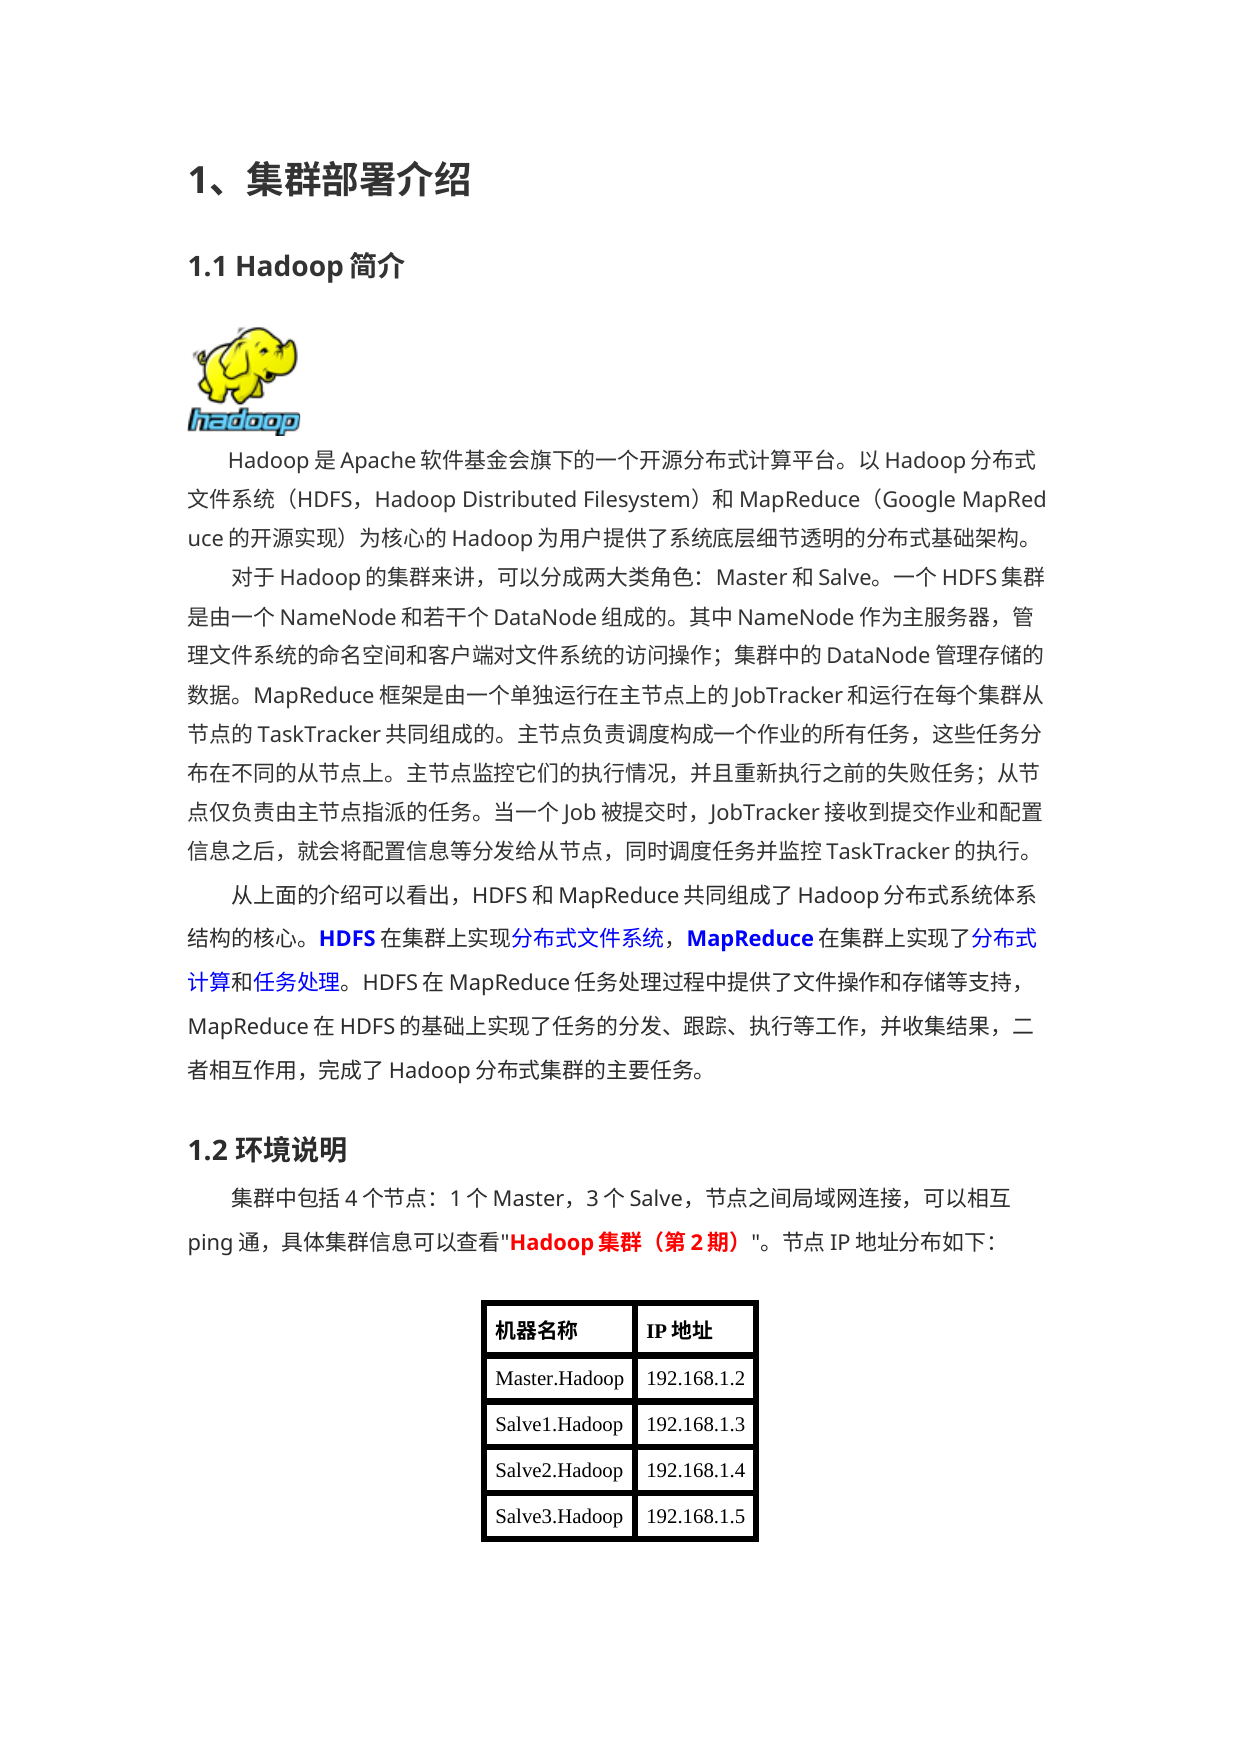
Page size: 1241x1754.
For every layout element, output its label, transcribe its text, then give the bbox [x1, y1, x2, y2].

text 集群中包括4个节点：1个Master，3个Salve，节点之间局域网连接，可以相互ping通，具体集群信息可以查看"Hadoop集群（第2期）"。节点IP地址分布如下： [187, 1169, 1053, 1256]
text 对于Hadoop的集群来讲，可以分成两大类角色：Master和Salve。一个HDFS集群是由一个NameNode和若干个DataNode组成的。其中NameNode作为主服务器，管理文件系统的命名空间和客户端对文件系统的访问操作；集群中的DataNode管理存储的数据。MapReduce框架是由一个单独运行在主节点上的JobTracker和运行在每个集群从节点的TaskTracker共同组成的。主节点负责调度构成一个作业的所有任务，这些任务分布在不同的从节点上。主节点监控它们的执行情况，并且重新执行之前的失败任务；从节点仅负责由主节点指派的任务。当一个Job被提交时，JobTracker接收到提交作业和配置信息之后，就会将配置信息等分发给从节点，同时调度任务并监控TaskTracker的执行。 [187, 553, 1053, 866]
text 1.2 环境说明 [187, 1128, 1053, 1169]
table_cell 192.168.1.3 [638, 1405, 753, 1444]
table_cell Master.Hadoop [487, 1359, 632, 1398]
table_cell 192.168.1.2 [638, 1359, 753, 1398]
text 1.1 Hadoop简介 [187, 243, 1053, 284]
picture [187, 323, 300, 436]
table_header IP地址 [638, 1306, 753, 1352]
table_cell Salve2.Hadoop [487, 1450, 632, 1490]
text Hadoop是Apache软件基金会旗下的一个开源分布式计算平台。以Hadoop分布式文件系统（HDFS，Hadoop Distributed Filesystem）和MapReduce（Google MapReduce的开源实现）为核心的Hadoop为用户提供了系统底层细节透明的分布式基础架构。 [187, 323, 1053, 553]
table_cell 192.168.1.5 [638, 1496, 753, 1536]
table_cell 192.168.1.4 [638, 1450, 753, 1490]
text 1、集群部署介绍 [187, 150, 1053, 204]
text 从上面的介绍可以看出，HDFS和MapReduce共同组成了Hadoop分布式系统体系结构的核心。HDFS在集群上实现分布式文件系统，MapReduce在集群上实现了分布式计算和任务处理。HDFS在MapReduce任务处理过程中提供了文件操作和存储等支持，MapReduce在HDFS的基础上实现了任务的分发、跟踪、执行等工作，并收集结果，二者相互作用，完成了Hadoop分布式集群的主要任务。 [187, 866, 1053, 1084]
table_cell Salve3.Hadoop [487, 1496, 632, 1536]
table_header 机器名称 [487, 1306, 632, 1352]
table_cell Salve1.Hadoop [487, 1405, 632, 1444]
